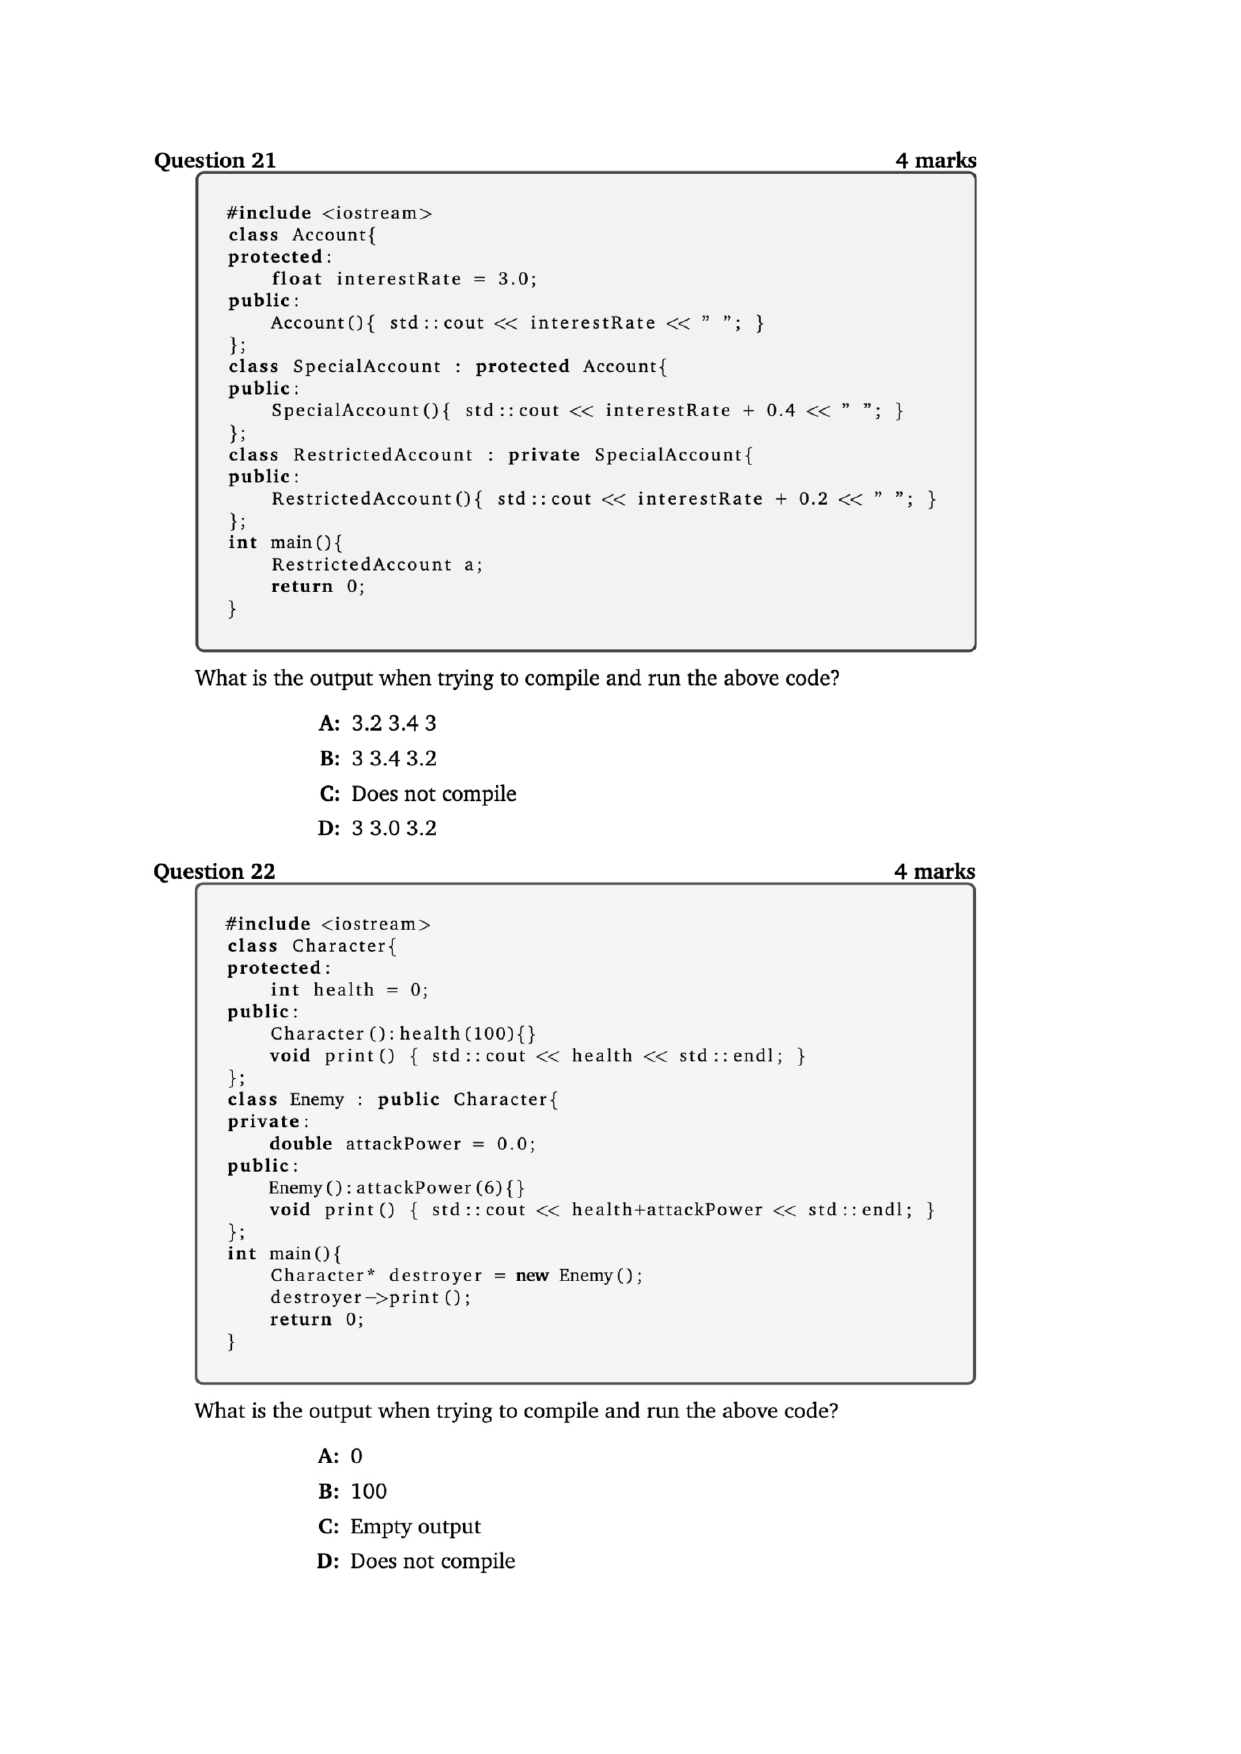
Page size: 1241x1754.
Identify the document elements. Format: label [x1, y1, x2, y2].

picture [150, 859, 977, 1574]
picture [150, 150, 977, 838]
